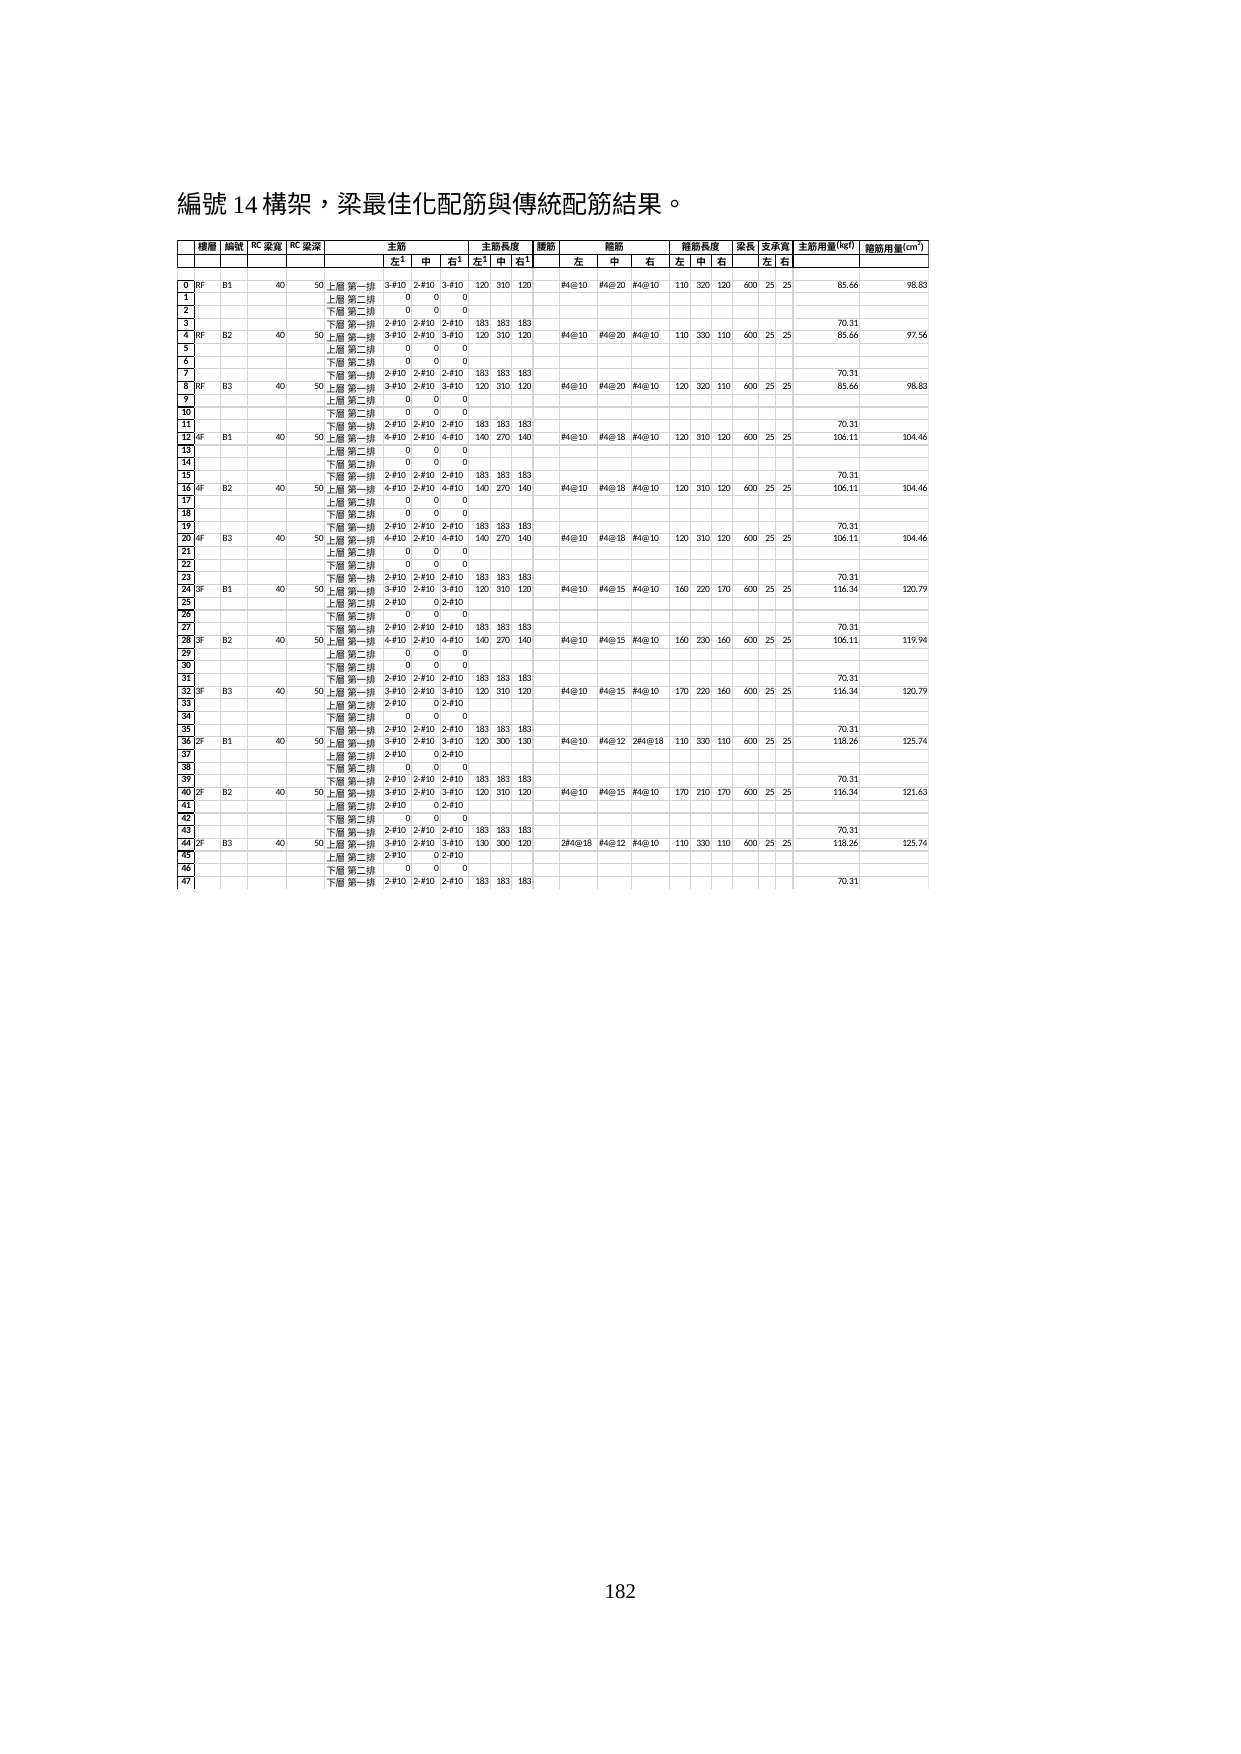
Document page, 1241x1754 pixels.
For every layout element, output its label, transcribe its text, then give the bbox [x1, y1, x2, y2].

text 編號14構架，梁最佳化配筋與傳統配筋結果。 [177, 184, 1063, 222]
